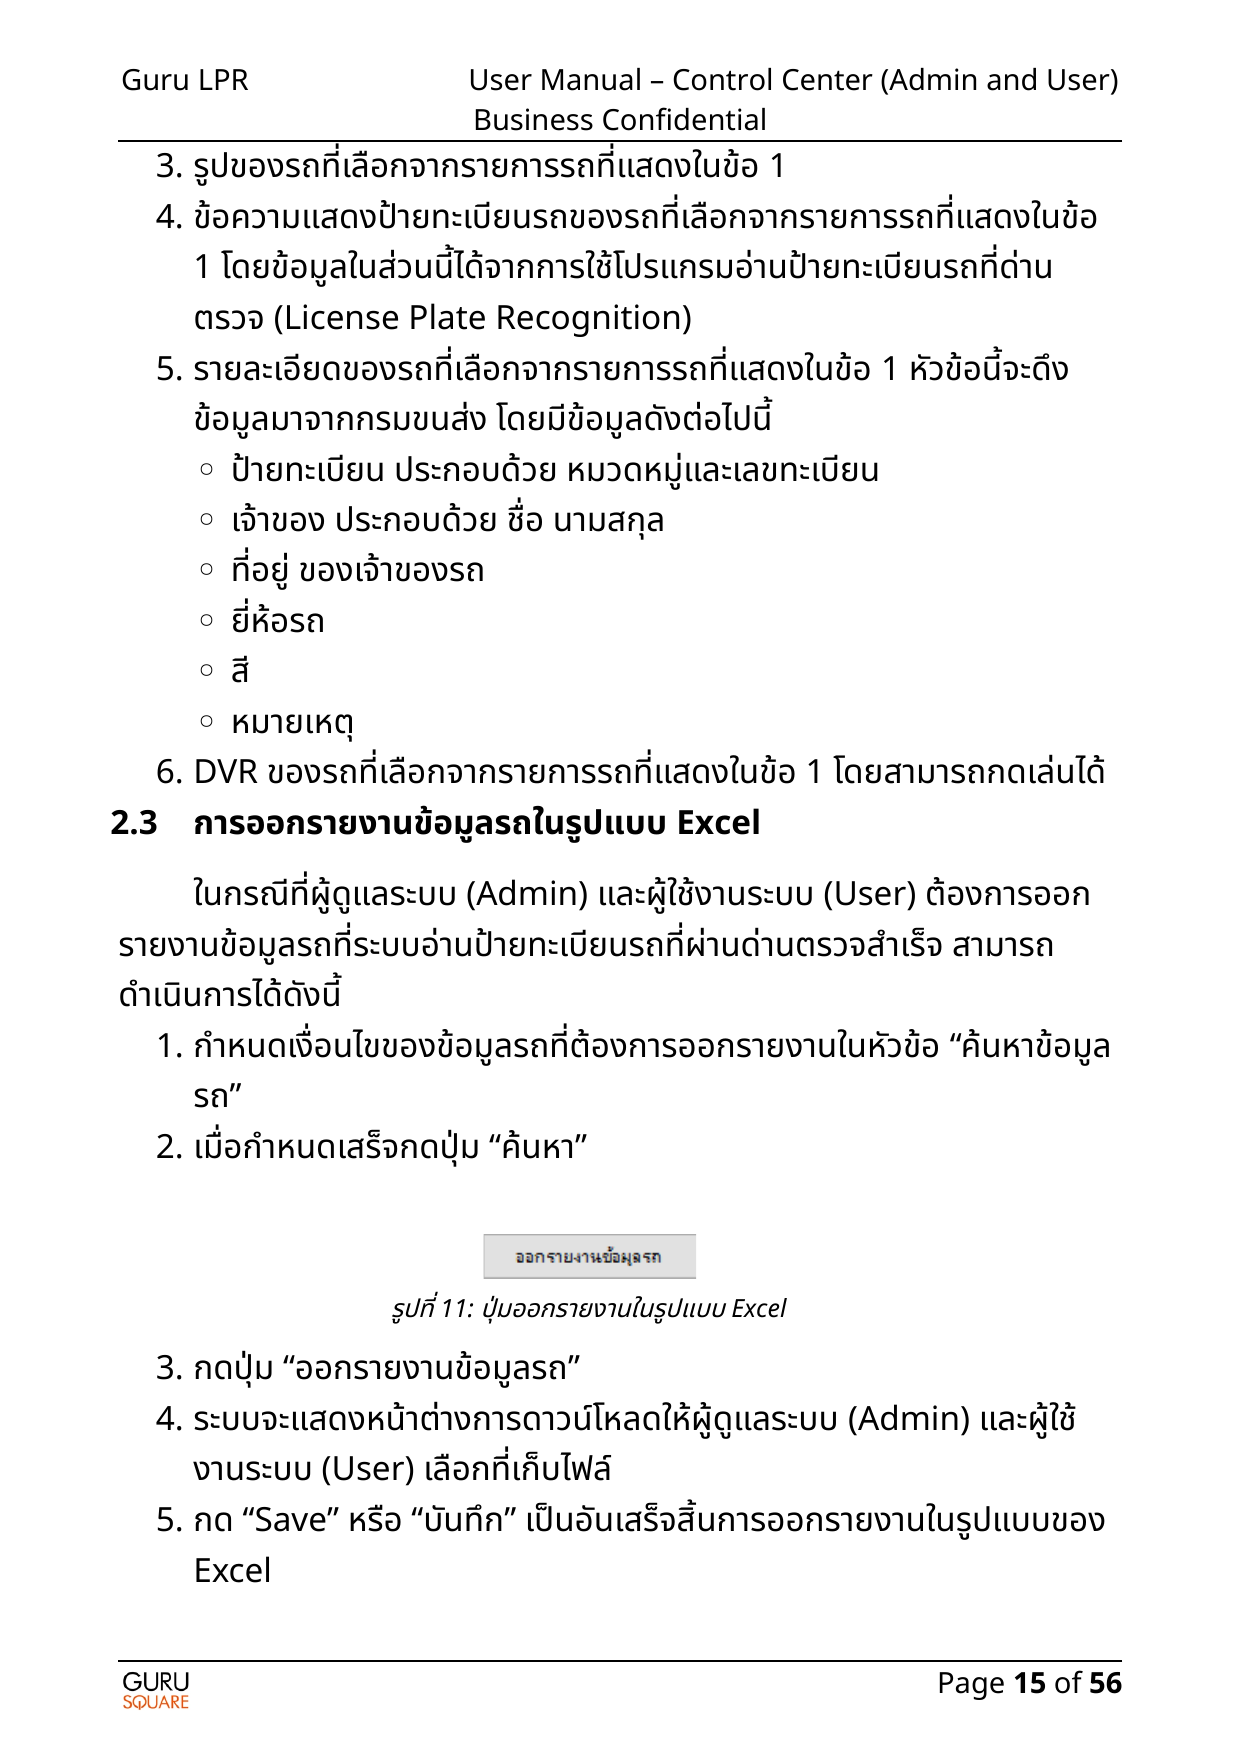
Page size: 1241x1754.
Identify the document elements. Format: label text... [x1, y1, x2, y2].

list กด “Save” หรือ “บันทึก” เป็นอันเสร็จสิ้นการออกรายงานในรูปแบบของ Excel [156, 1496, 1122, 1592]
list ระบบจะแสดงหน้าต่างการดาวน์โหลดให้ผู้ดูแลระบบ (Admin) และผู้ใช้งานระบบ (User) เลือกที่เก็บไฟล์ [156, 1394, 1122, 1496]
list หมายเหตุ [193, 698, 1122, 748]
picture [121, 1669, 191, 1711]
list เจ้าของ ประกอบด้วย ชื่อ นามสกุล [193, 496, 1122, 546]
list รูปของรถที่เลือกจากรายการรถที่แสดงในข้อ 1 [156, 142, 1122, 193]
list ที่อยู่ ของเจ้าของรถ [193, 546, 1122, 597]
list DVR ของรถที่เลือกจากรายการรถที่แสดงในข้อ 1 โดยสามารถกดเล่นได้ [156, 748, 1122, 799]
list เมื่อกำหนดเสร็จกดปุ่ม “ค้นหา” [156, 1122, 1122, 1173]
list รายละเอียดของรถที่เลือกจากรายการรถที่แสดงในข้อ 1 หัวข้อนี้จะดึงข้อมูลมาจากกรมขนส่ง โดยมีข้อมูลดังต่อไปนี้ [156, 344, 1122, 446]
list การออกรายงานข้อมูลรถในรูปแบบ Excel [110, 799, 1122, 849]
list สี [193, 647, 1122, 698]
picture [483, 1234, 697, 1279]
list ข้อความแสดงป้ายทะเบียนรถของรถที่เลือกจากรายการรถที่แสดงในข้อ 1 โดยข้อมูลในส่วนนี้ได้จากการใช้โปรแกรมอ่านป้ายทะเบียนรถที่ด่านตรวจ (License Plate Recognition) [156, 193, 1122, 344]
list กำหนดเงื่อนไขของข้อมูลรถที่ต้องการออกรายงานในหัวข้อ “ค้นหาข้อมูลรถ” [156, 1021, 1122, 1122]
list กดปุ่ม “ออกรายงานข้อมูลรถ” [156, 1173, 1122, 1394]
list ยี่ห้อรถ [193, 597, 1122, 647]
text ในกรณีที่ผู้ดูแลระบบ (Admin) และผู้ใช้งานระบบ (User) ต้องการออกรายงานข้อมูลรถที่ระบบอ่านป้ายทะเบียนรถที่ผ่านด่านตรวจสำเร็จ สามารถดำเนินการได้ดังนี้ [118, 870, 1122, 1021]
list ป้ายทะเบียน ประกอบด้วย หมวดหมู่และเลขทะเบียน [193, 446, 1122, 496]
